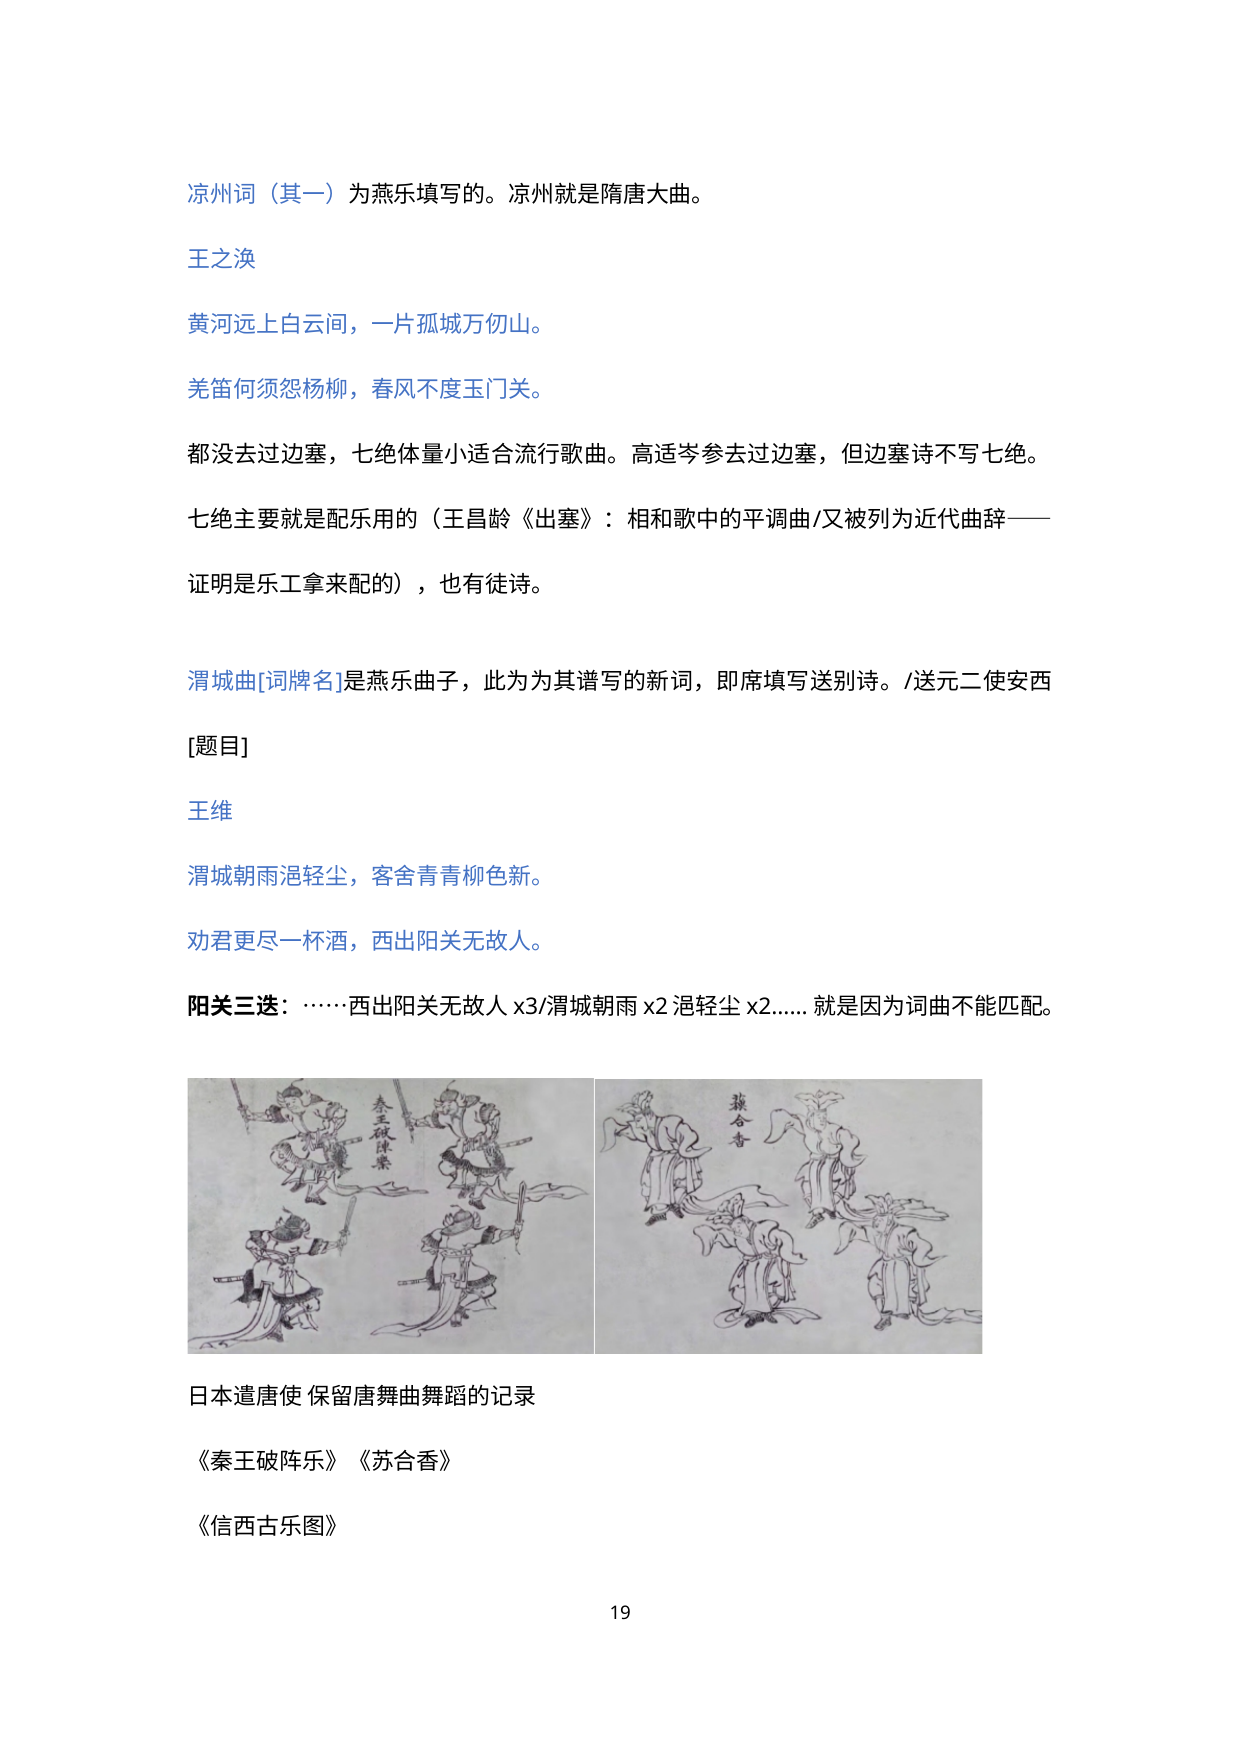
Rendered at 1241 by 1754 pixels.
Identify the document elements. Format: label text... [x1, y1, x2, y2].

text 都没去过边塞，七绝体量小适合流行歌曲。高适岑参去过边塞，但边塞诗不写七绝。七绝主要就是配乐用的（王昌龄《出塞》：相和歌中的平调曲/又被列为近代曲辞——证明是乐工拿来配的），也有徒诗。 [187, 420, 1053, 615]
text 凉州词（其一）为燕乐填写的。凉州就是隋唐大曲。 [187, 160, 1053, 225]
text 王维 [187, 777, 1053, 842]
text 渭城朝雨浥轻尘，客舍青青柳色新。 [187, 842, 1053, 907]
text 羌笛何须怨杨柳，春风不度玉门关。 [187, 355, 1053, 420]
text 阳关三迭：……西出阳关无故人x3/渭城朝雨x2浥轻尘x2…… 就是因为词曲不能匹配。 [187, 972, 1053, 1037]
text 《秦王破阵乐》《苏合香》 [187, 1427, 1053, 1492]
text 《信西古乐图》 [187, 1492, 1053, 1557]
text 黄河远上白云间，一片孤城万仞山。 [187, 290, 1053, 355]
text 渭城曲[词牌名]是燕乐曲子，此为为其谱写的新词，即席填写送别诗。/送元二使安西[题目] [187, 647, 1053, 777]
text 劝君更尽一杯酒，西出阳关无故人。 [187, 907, 1053, 972]
picture [187, 1078, 983, 1354]
text 王之涣 [187, 225, 1053, 290]
text 日本遣唐使 保留唐舞曲舞蹈的记录 [187, 1362, 1053, 1427]
